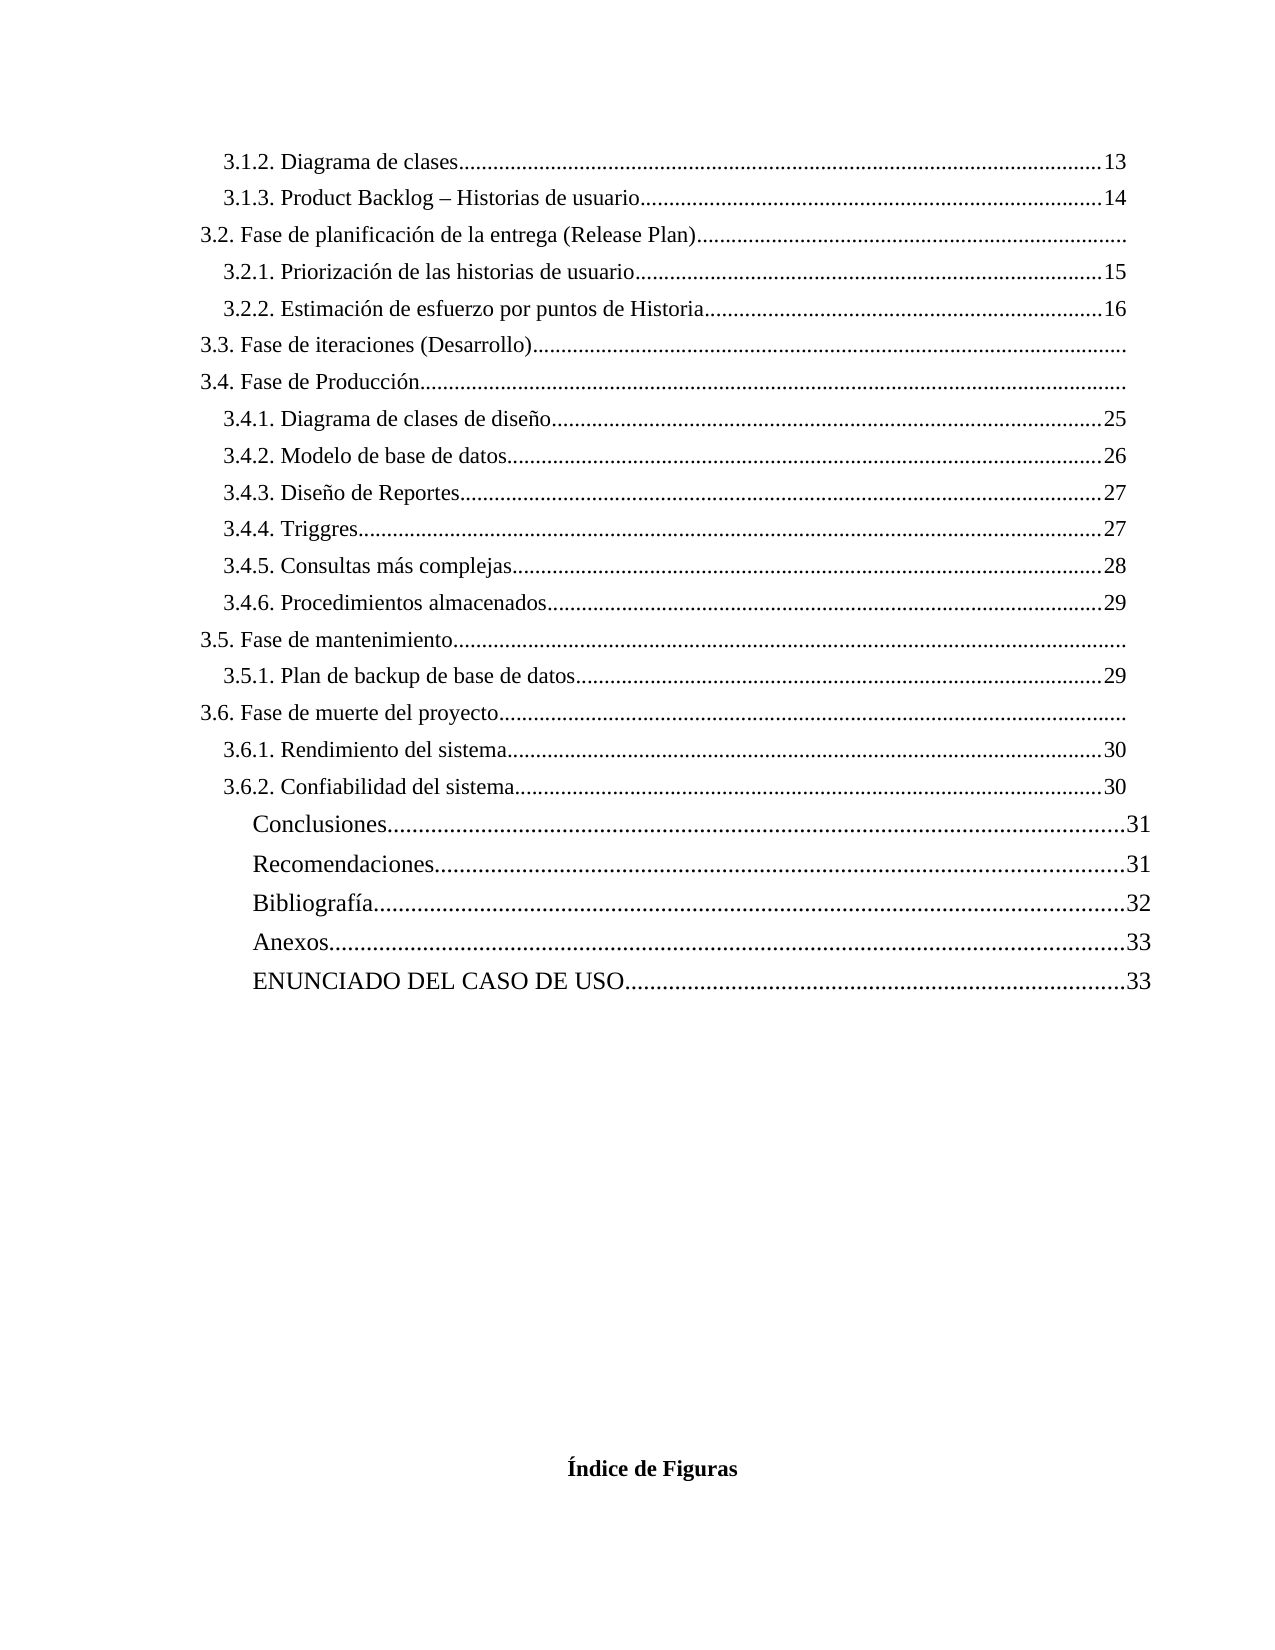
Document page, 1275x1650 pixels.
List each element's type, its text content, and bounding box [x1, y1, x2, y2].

text Índice de Figuras [177, 1455, 1127, 1482]
